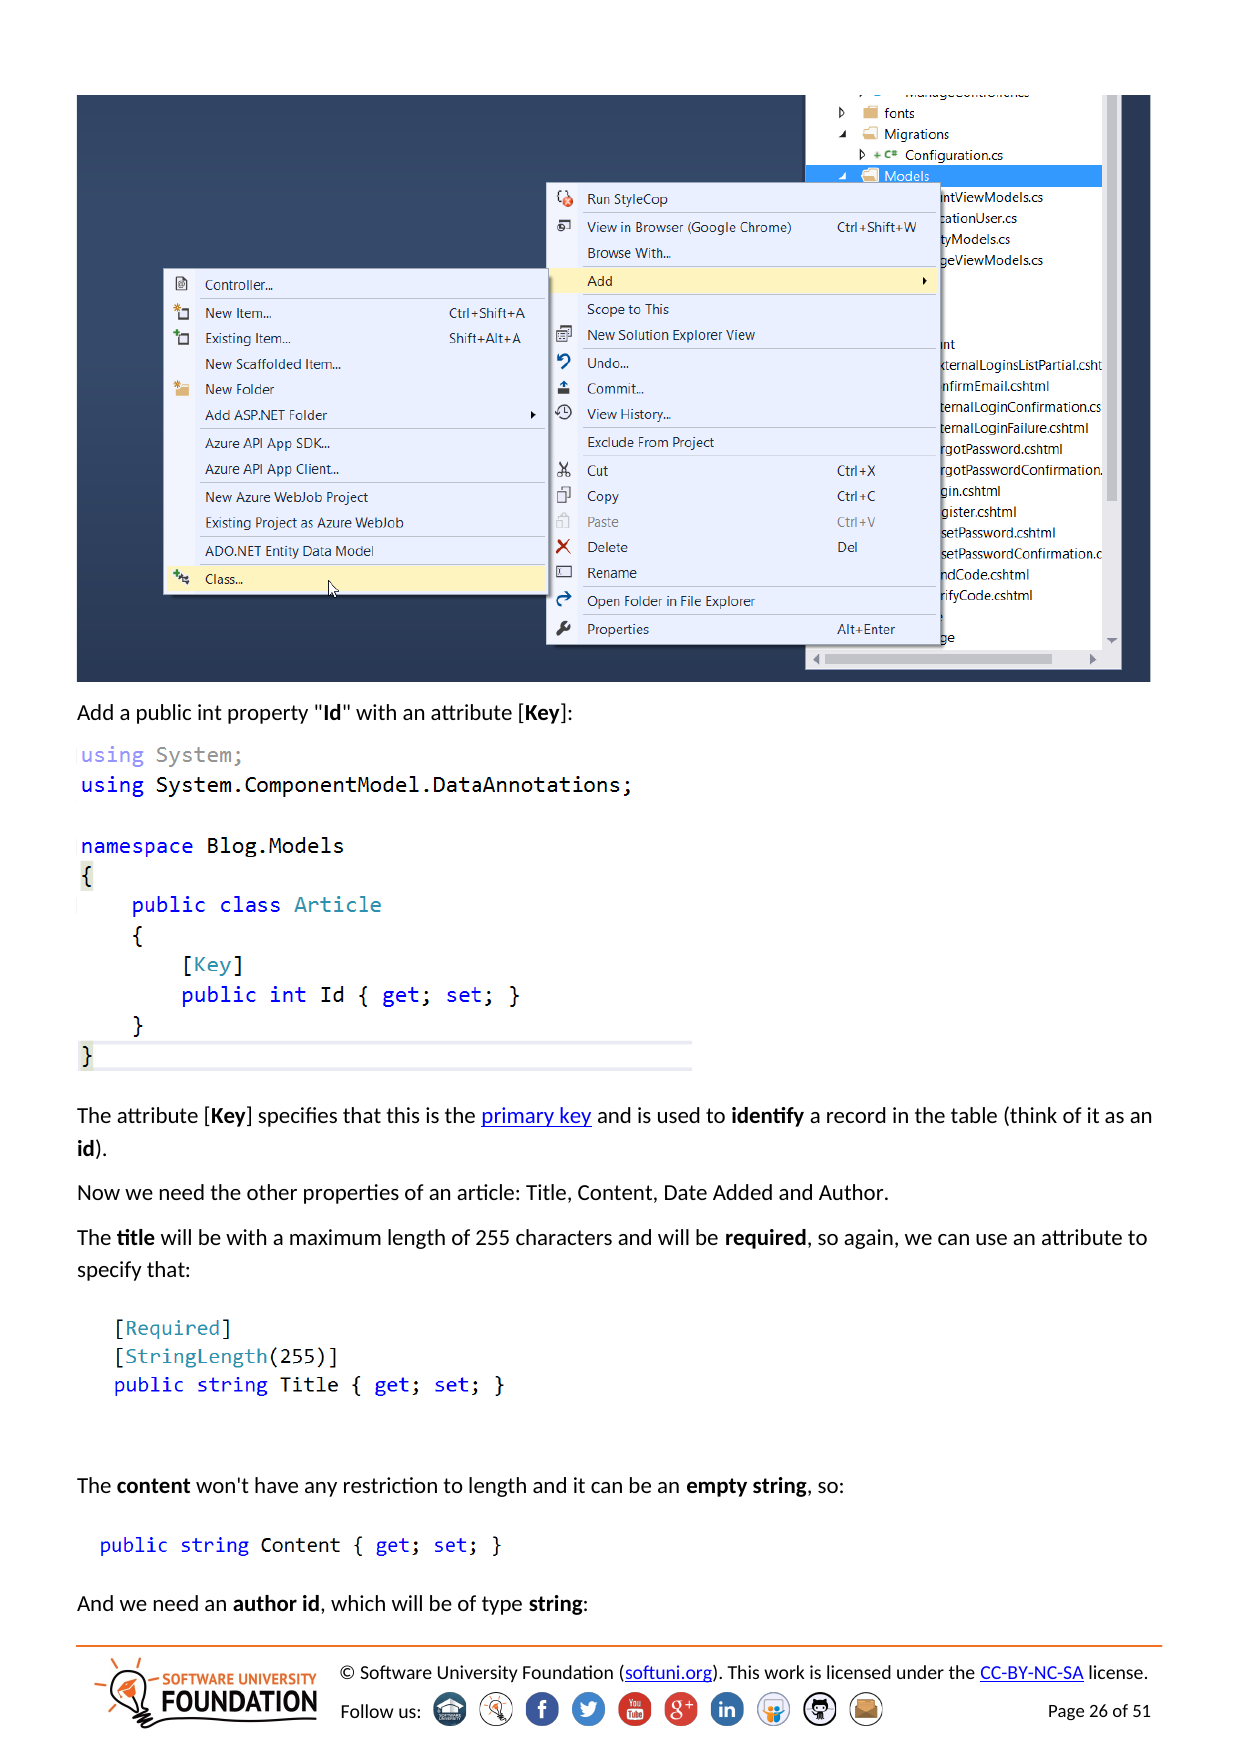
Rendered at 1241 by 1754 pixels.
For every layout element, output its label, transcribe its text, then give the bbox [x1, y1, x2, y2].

picture [803, 1692, 837, 1726]
text Add a public int property "Id" with an attribute [Key]: [77, 698, 1163, 726]
picture [433, 1692, 467, 1726]
picture [757, 1692, 790, 1726]
text Now we need the other properties of an article: Title, Content, Date Added and Author. [77, 1178, 1163, 1207]
picture [76, 1300, 631, 1411]
text And we need an author id, which will be of type string: [77, 1589, 1163, 1617]
picture [93, 1656, 317, 1729]
picture [849, 1692, 883, 1726]
picture [525, 1692, 559, 1726]
picture [664, 1692, 698, 1726]
picture [572, 1692, 605, 1726]
picture [76, 742, 693, 1085]
picture [76, 1516, 553, 1573]
text The title will be with a maximum length of 255 characters and will be required, so again, we can use an attribute to specify that: [77, 1223, 1163, 1283]
text The attribute [Key] specifies that this is the primary key and is used to identify a record in the table (think of it as an id). [77, 1102, 1163, 1162]
picture [76, 95, 1151, 682]
text The content won't have any restriction to length and it can be an empty string, so: [77, 1472, 1163, 1500]
picture [710, 1692, 744, 1726]
picture [618, 1692, 652, 1726]
picture [479, 1692, 513, 1726]
